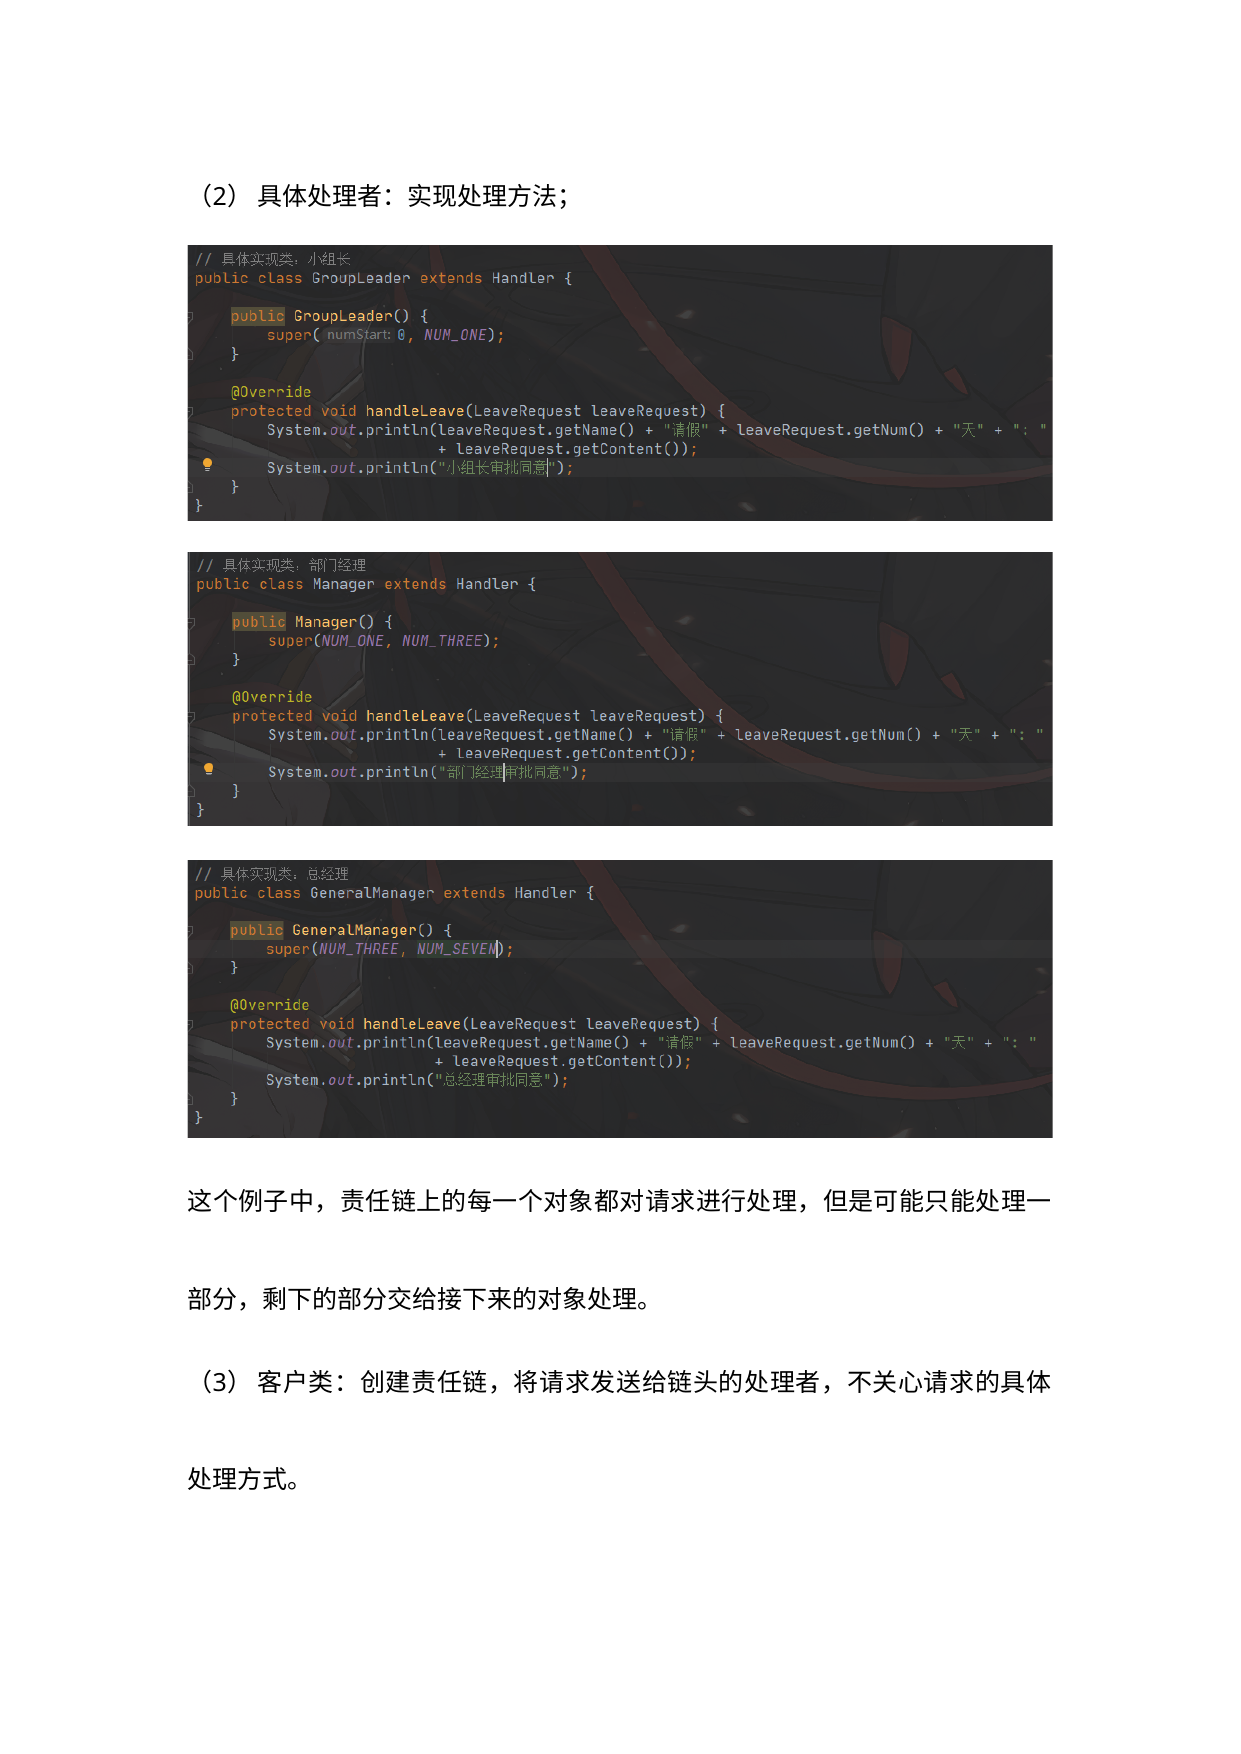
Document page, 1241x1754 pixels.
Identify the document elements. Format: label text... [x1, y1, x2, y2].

list 客户类：创建责任链，将请求发送给链头的处理者，不关心请求的具体处理方式。 [187, 1348, 1053, 1510]
picture [187, 552, 1053, 826]
picture [187, 860, 1053, 1138]
picture [187, 245, 1053, 521]
list 具体处理者：实现处理方法； [187, 162, 1053, 227]
list 这个例子中，责任链上的每一个对象都对请求进行处理，但是可能只能处理一部分，剩下的部分交给接下来的对象处理。 [187, 1167, 1053, 1330]
